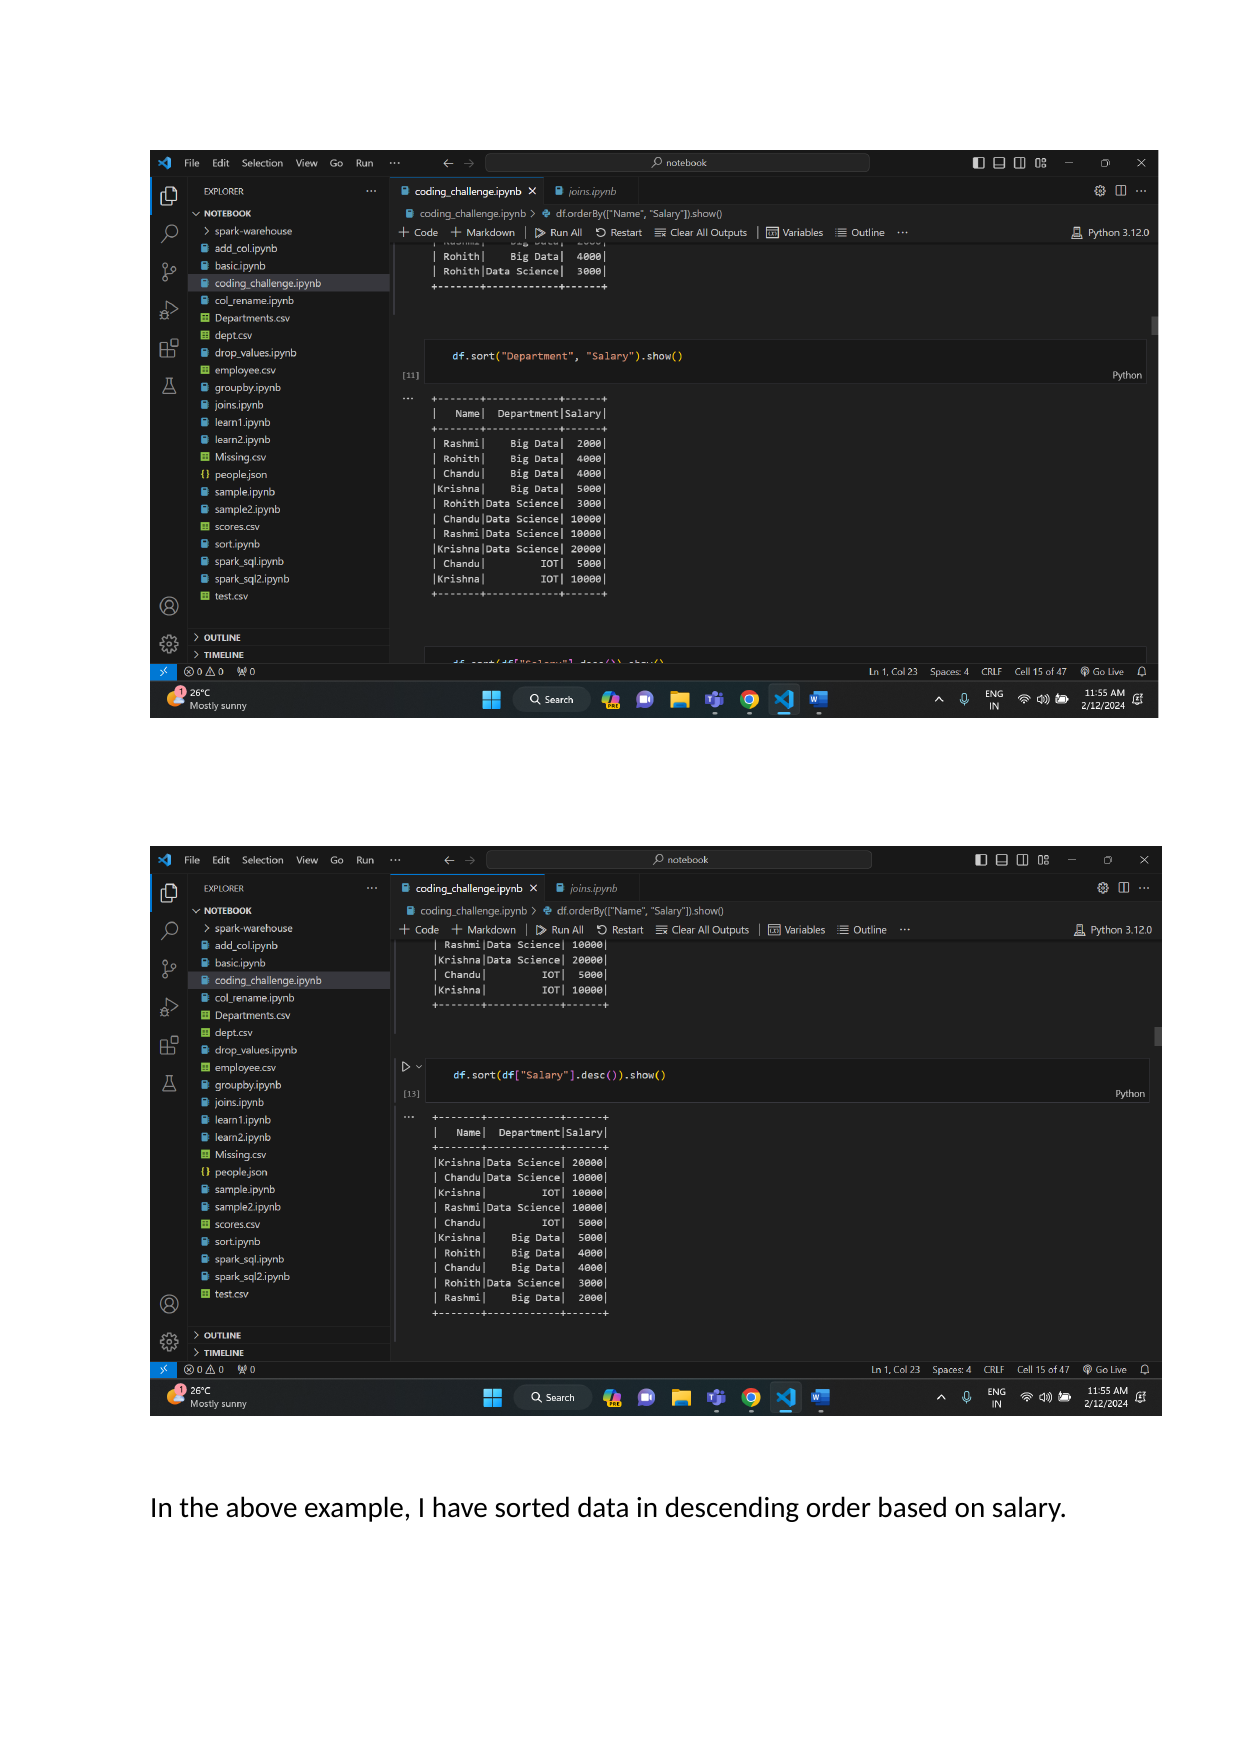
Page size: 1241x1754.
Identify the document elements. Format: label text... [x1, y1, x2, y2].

picture [150, 846, 1162, 1416]
text In the above example, I have sorted data in descending order based on salary. [150, 1489, 1090, 1525]
picture [150, 150, 1159, 718]
